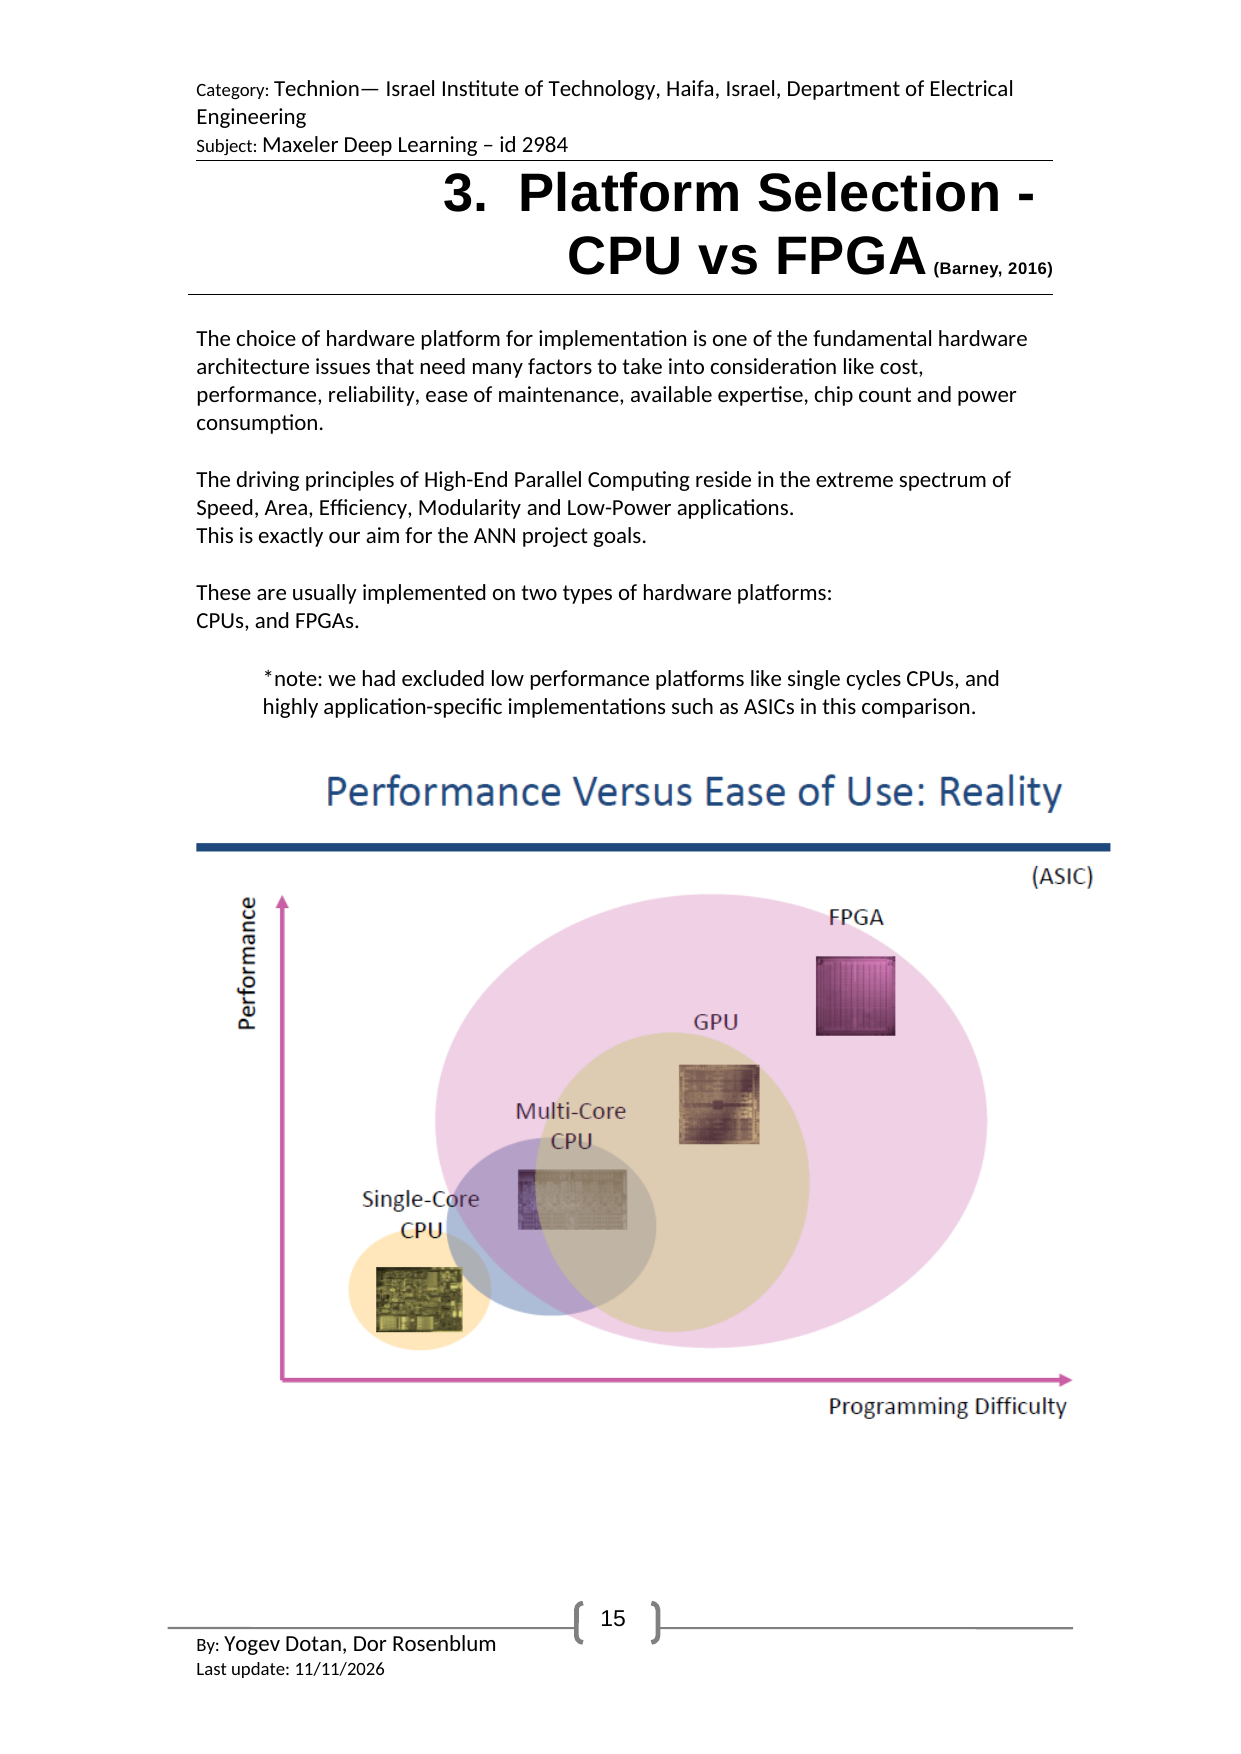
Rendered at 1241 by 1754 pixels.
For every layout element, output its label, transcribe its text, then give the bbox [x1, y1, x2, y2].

text These are usually implemented on two types of hardware platforms: CPUs, and FPGAs. [196, 578, 1053, 634]
text The choice of hardware platform for implementation is one of the fundamental hardware architecture issues that need many factors to take into consideration like cost, performance, reliability, ease of maintenance, available expertise, chip count and power consumption. [196, 324, 1053, 436]
text *note: we had excluded low performance platforms like single cycles CPUs, and highly application-specific implementations such as ASICs in this comparison. [262, 664, 1053, 720]
subtitle Platform Selection - CPU vs FPGA [187, 161, 1053, 295]
text The driving principles of High-End Parallel Computing reside in the extreme spectrum of Speed, Area, Efficiency, Modularity and Low-Power applications. This is exactly our aim for the ANN project goals. [196, 465, 1053, 549]
picture [196, 748, 1149, 1431]
